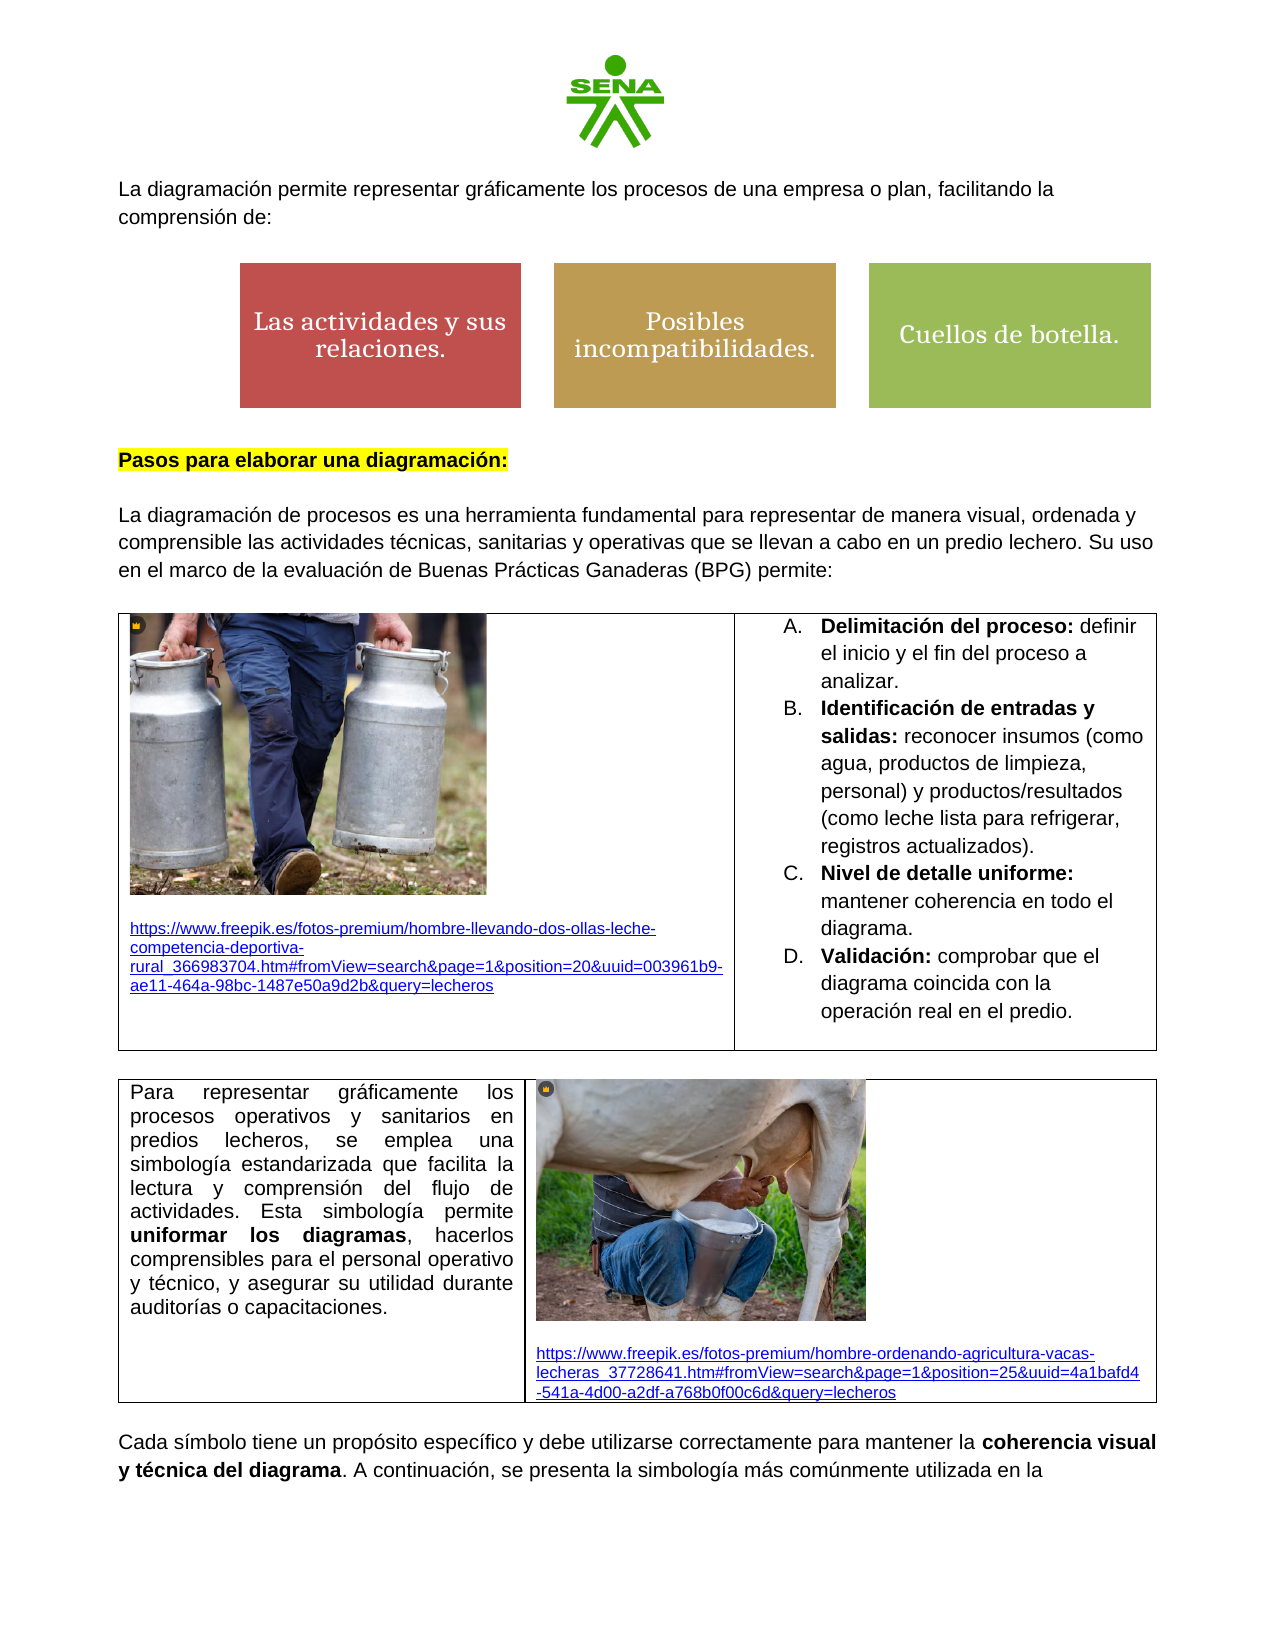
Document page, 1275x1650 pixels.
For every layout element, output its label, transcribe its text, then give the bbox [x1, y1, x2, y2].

table_header Delimitación del proceso: definir el inicio y el fin del proceso a analizar. Identificación de entradas y salidas: reconocer insumos (como agua, productos de limpieza, personal) y productos/resultados (como leche lista para refrigerar, registros actualizados). Nivel de detalle uniforme: mantener coherencia en todo el diagrama. Validación: comprobar que el diagrama coincida con la operación real en el predio. [735, 614, 1156, 1050]
table_header https://www.freepik.es/fotos-premium/hombre-llevando-dos-ollas-leche-competencia-deportiva-rural_366983704.htm#fromView=search&page=1&position=20&uuid=003961b9-ae11-464a-98bc-1487e50a9d2b&query=lecheros [119, 614, 734, 1050]
picture [129, 613, 487, 895]
text Pasos para elaborar una diagramación: [118, 447, 1157, 471]
picture [566, 55, 664, 148]
table_header https://www.freepik.es/fotos-premium/hombre-ordenando-agricultura-vacas-lecheras_37728641.htm#fromView=search&page=1&position=25&uuid=4a1bafd4-541a-4d00-a2df-a768b0f00c6d&query=lecheros [526, 1080, 1156, 1402]
table_header Para representar gráficamente los procesos operativos y sanitarios en predios lecheros, se emplea una simbología estandarizada que facilita la lectura y comprensión del flujo de actividades. Esta simbología permite uniformar los diagramas, hacerlos comprensibles para el personal operativo y técnico, y asegurar su utilidad durante auditorías o capacitaciones. [119, 1080, 524, 1402]
text La diagramación de procesos es una herramienta fundamental para representar de manera visual, ordenada y comprensible las actividades técnicas, sanitarias y operativas que se llevan a cabo en un predio lechero. Su uso en el marco de la evaluación de Buenas Prácticas Ganaderas (BPG) permite: [118, 502, 1157, 581]
text La diagramación permite representar gráficamente los procesos de una empresa o plan, facilitando la comprensión de: [118, 177, 1157, 229]
picture [536, 1079, 866, 1321]
